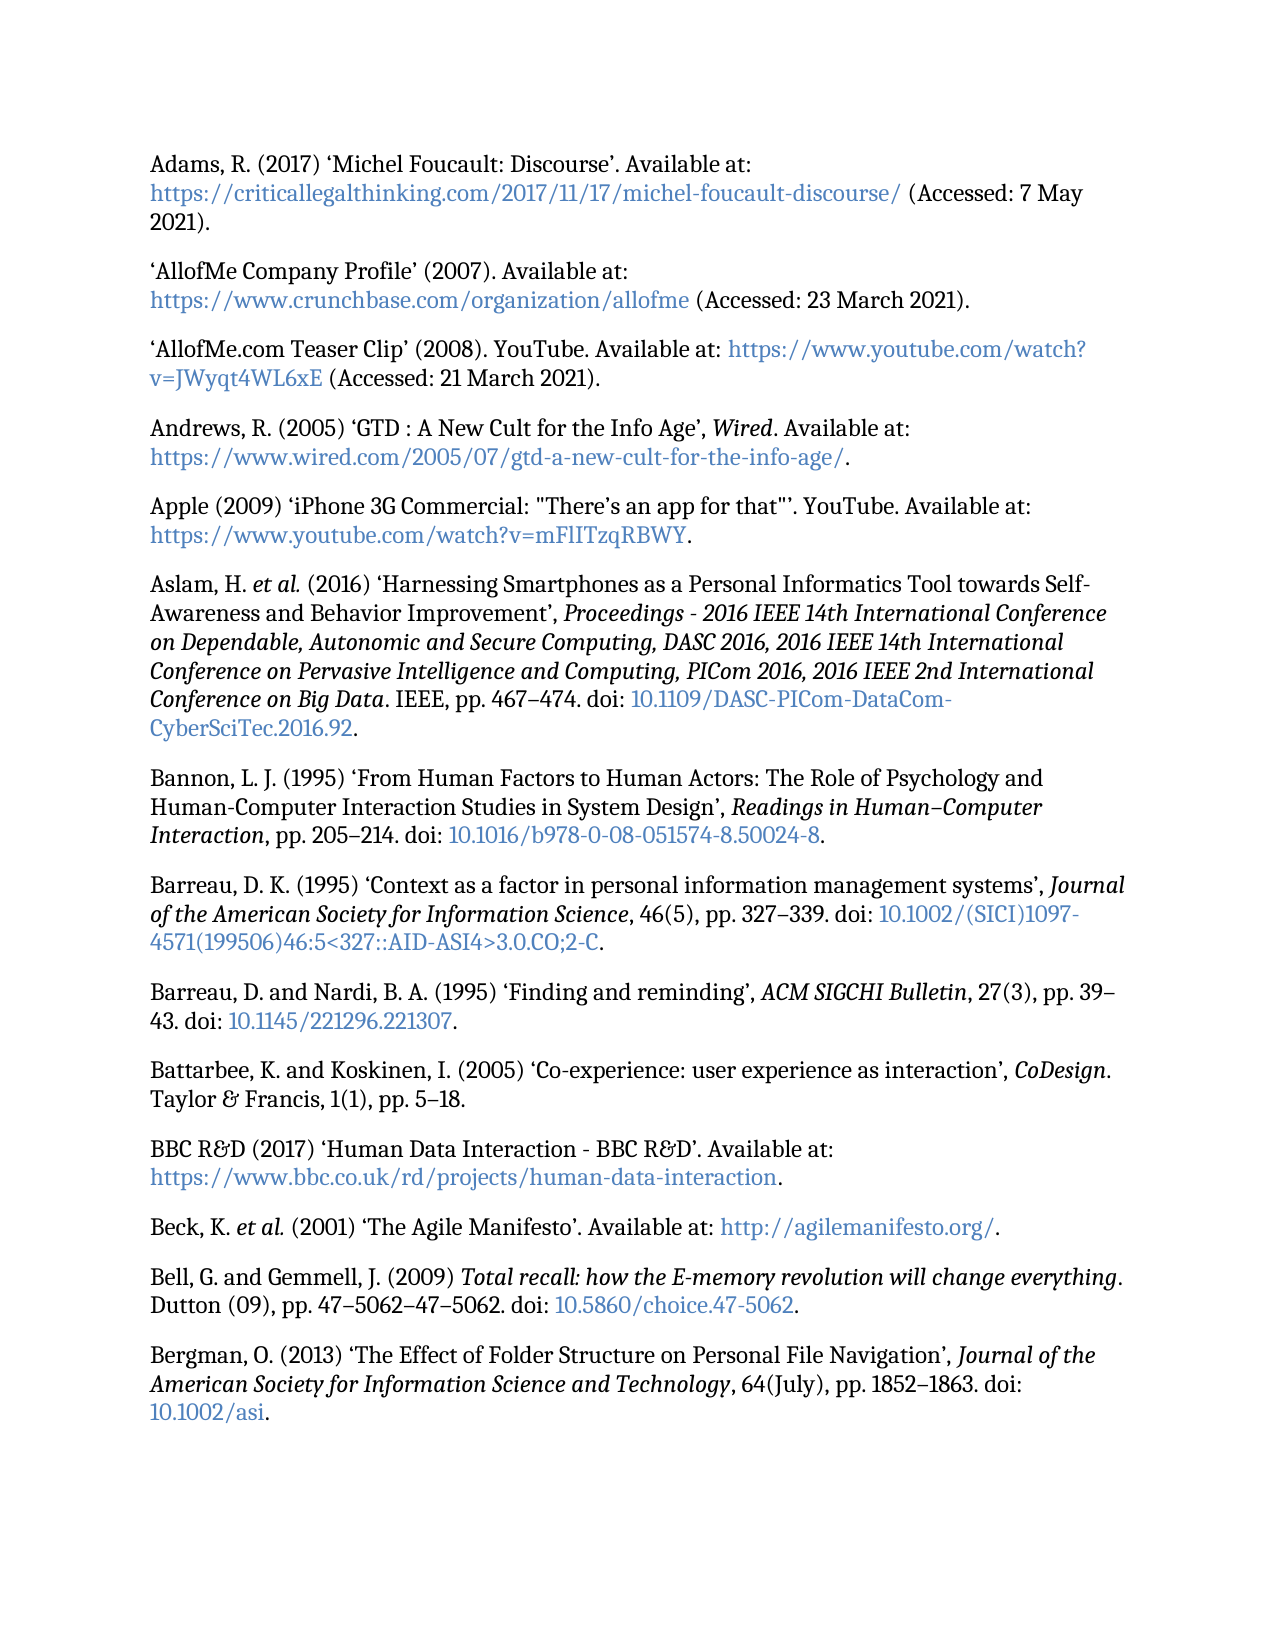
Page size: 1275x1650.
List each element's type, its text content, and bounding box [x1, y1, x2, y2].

text Andrews, R. (2005) ‘GTD : A New Cult for the Info Age’, Wired. Available at: https://www.wired.com/2005/07/gtd-a-new-cult-for-the-info-age/. [150, 414, 1125, 471]
text ‘AllofMe Company Profile’ (2007). Available at: https://www.crunchbase.com/organization/allofme (Accessed: 23 March 2021). [150, 257, 1125, 314]
text Barreau, D. K. (1995) ‘Context as a factor in personal information management systems’, Journal of the American Society for Information Science, 46(5), pp. 327–339. doi: 10.1002/(SICI)1097-4571(199506)46:5<327::AID-ASI4>3.0.CO;2-C. [150, 871, 1125, 957]
text Aslam, H. et al. (2016) ‘Harnessing Smartphones as a Personal Informatics Tool towards Self-Awareness and Behavior Improvement’, Proceedings - 2016 IEEE 14th International Conference on Dependable, Autonomic and Secure Computing, DASC 2016, 2016 IEEE 14th International Conference on Pervasive Intelligence and Computing, PICom 2016, 2016 IEEE 2nd International Conference on Big Data. IEEE, pp. 467–474. doi: 10.1109/DASC-PICom-DataCom-CyberSciTec.2016.92. [150, 570, 1125, 743]
text Barreau, D. and Nardi, B. A. (1995) ‘Finding and reminding’, ACM SIGCHI Bulletin, 27(3), pp. 39–43. doi: 10.1145/221296.221307. [150, 978, 1125, 1035]
text Bell, G. and Gemmell, J. (2009) Total recall: how the E-memory revolution will change everything. Dutton (09), pp. 47–5062–47–5062. doi: 10.5860/choice.47-5062. [150, 1262, 1125, 1320]
text Bergman, O. (2013) ‘The Effect of Folder Structure on Personal File Navigation’, Journal of the American Society for Information Science and Technology, 64(July), pp. 1852–1863. doi: 10.1002/asi. [150, 1341, 1125, 1427]
text Apple (2009) ‘iPhone 3G Commercial: "There’s an app for that"’. YouTube. Available at: https://www.youtube.com/watch?v=mFlITzqRBWY. [150, 492, 1125, 549]
text Bannon, L. J. (1995) ‘From Human Factors to Human Actors: The Role of Psychology and Human-Computer Interaction Studies in System Design’, Readings in Human–Computer Interaction, pp. 205–214. doi: 10.1016/b978-0-08-051574-8.50024-8. [150, 764, 1125, 850]
text Beck, K. et al. (2001) ‘The Agile Manifesto’. Available at: http://agilemanifesto.org/. [150, 1213, 1125, 1242]
text BBC R&D (2017) ‘Human Data Interaction - BBC R&D’. Available at: https://www.bbc.co.uk/rd/projects/human-data-interaction. [150, 1134, 1125, 1192]
text ‘AllofMe.com Teaser Clip’ (2008). YouTube. Available at: https://www.youtube.com/watch?v=JWyqt4WL6xE (Accessed: 21 March 2021). [150, 335, 1125, 393]
text Adams, R. (2017) ‘Michel Foucault: Discourse’. Available at: https://criticallegalthinking.com/2017/11/17/michel-foucault-discourse/ (Accessed: 7 May 2021). [150, 150, 1125, 236]
text Battarbee, K. and Koskinen, I. (2005) ‘Co-experience: user experience as interaction’, CoDesign. Taylor & Francis, 1(1), pp. 5–18. [150, 1056, 1125, 1114]
